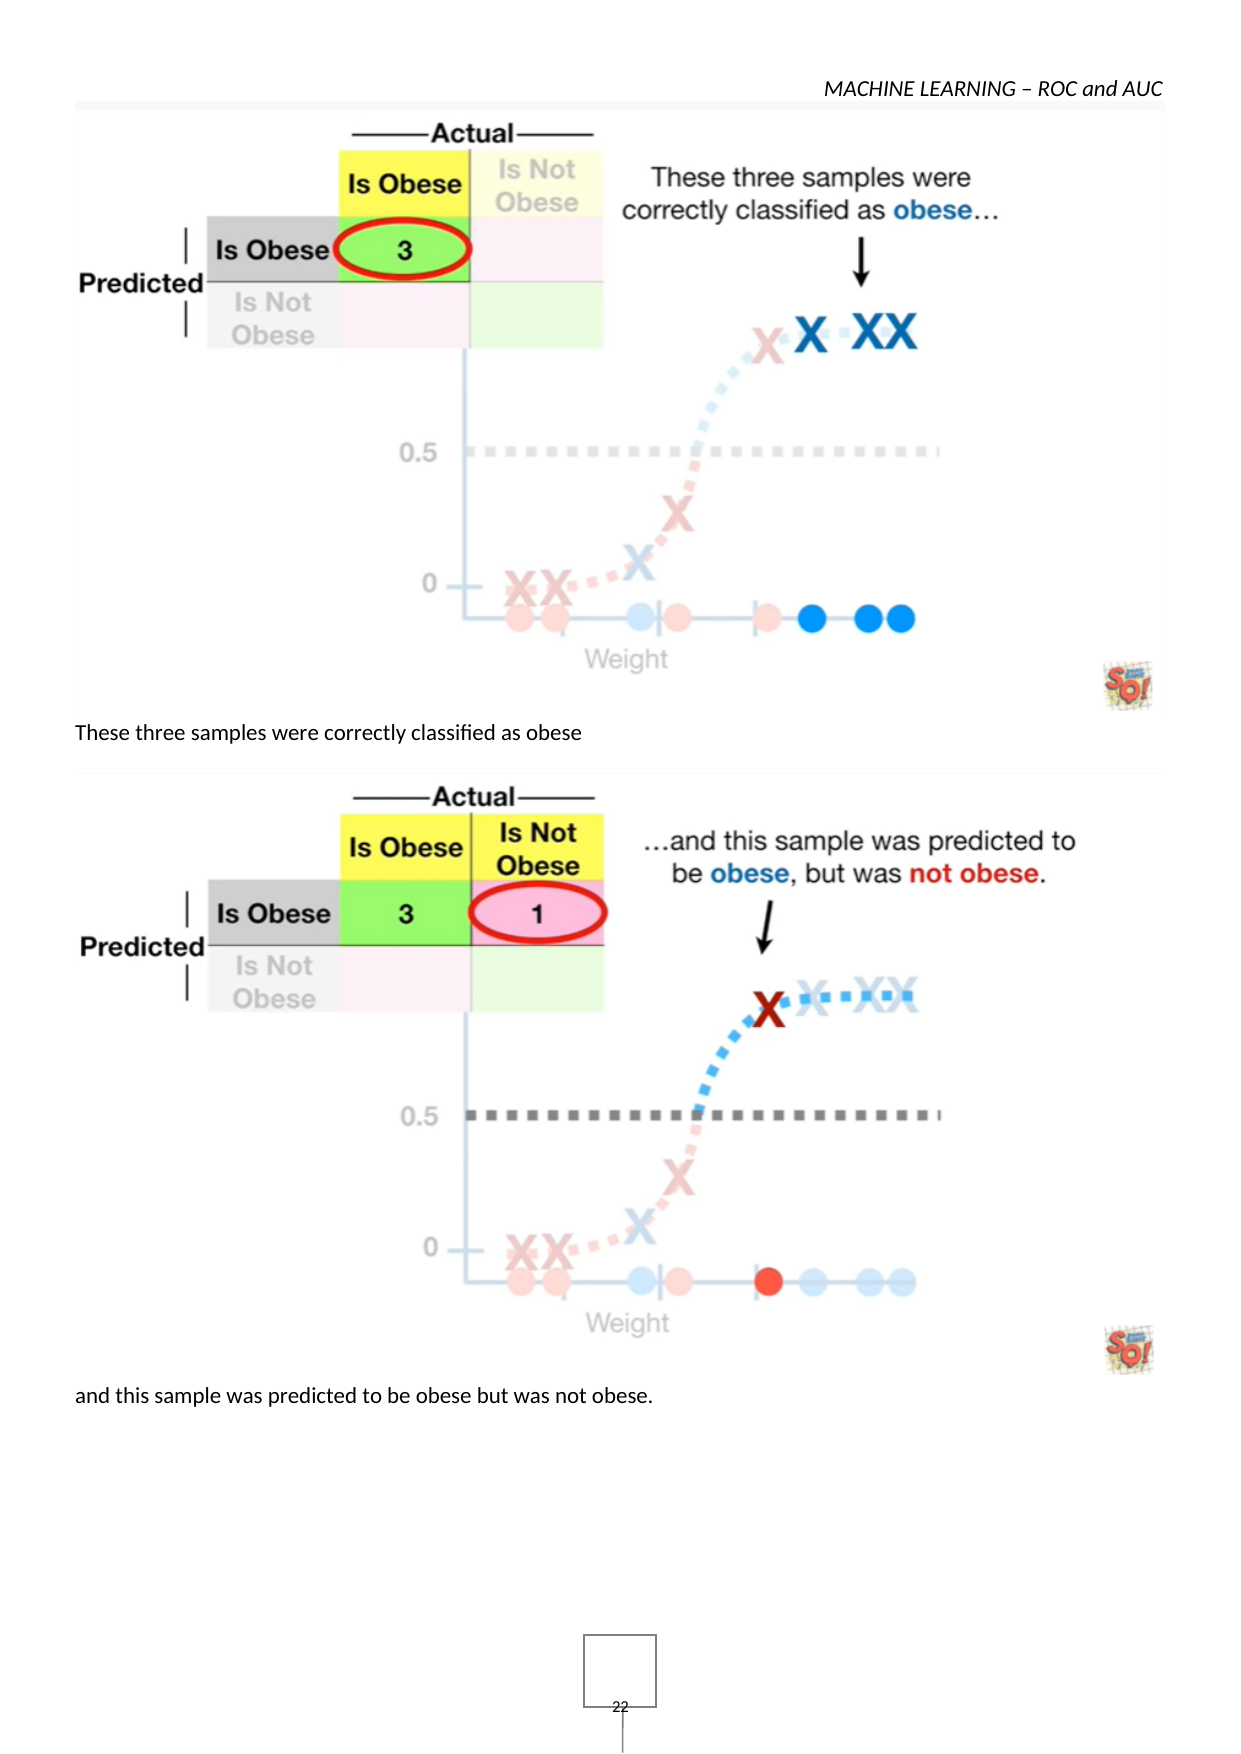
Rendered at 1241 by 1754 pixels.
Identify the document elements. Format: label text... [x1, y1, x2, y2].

picture [75, 773, 1166, 1382]
picture [75, 101, 1166, 718]
text and this sample was predicted to be obese but was not obese. [75, 1382, 1165, 1409]
text These three samples were correctly classified as obese [75, 718, 1165, 746]
